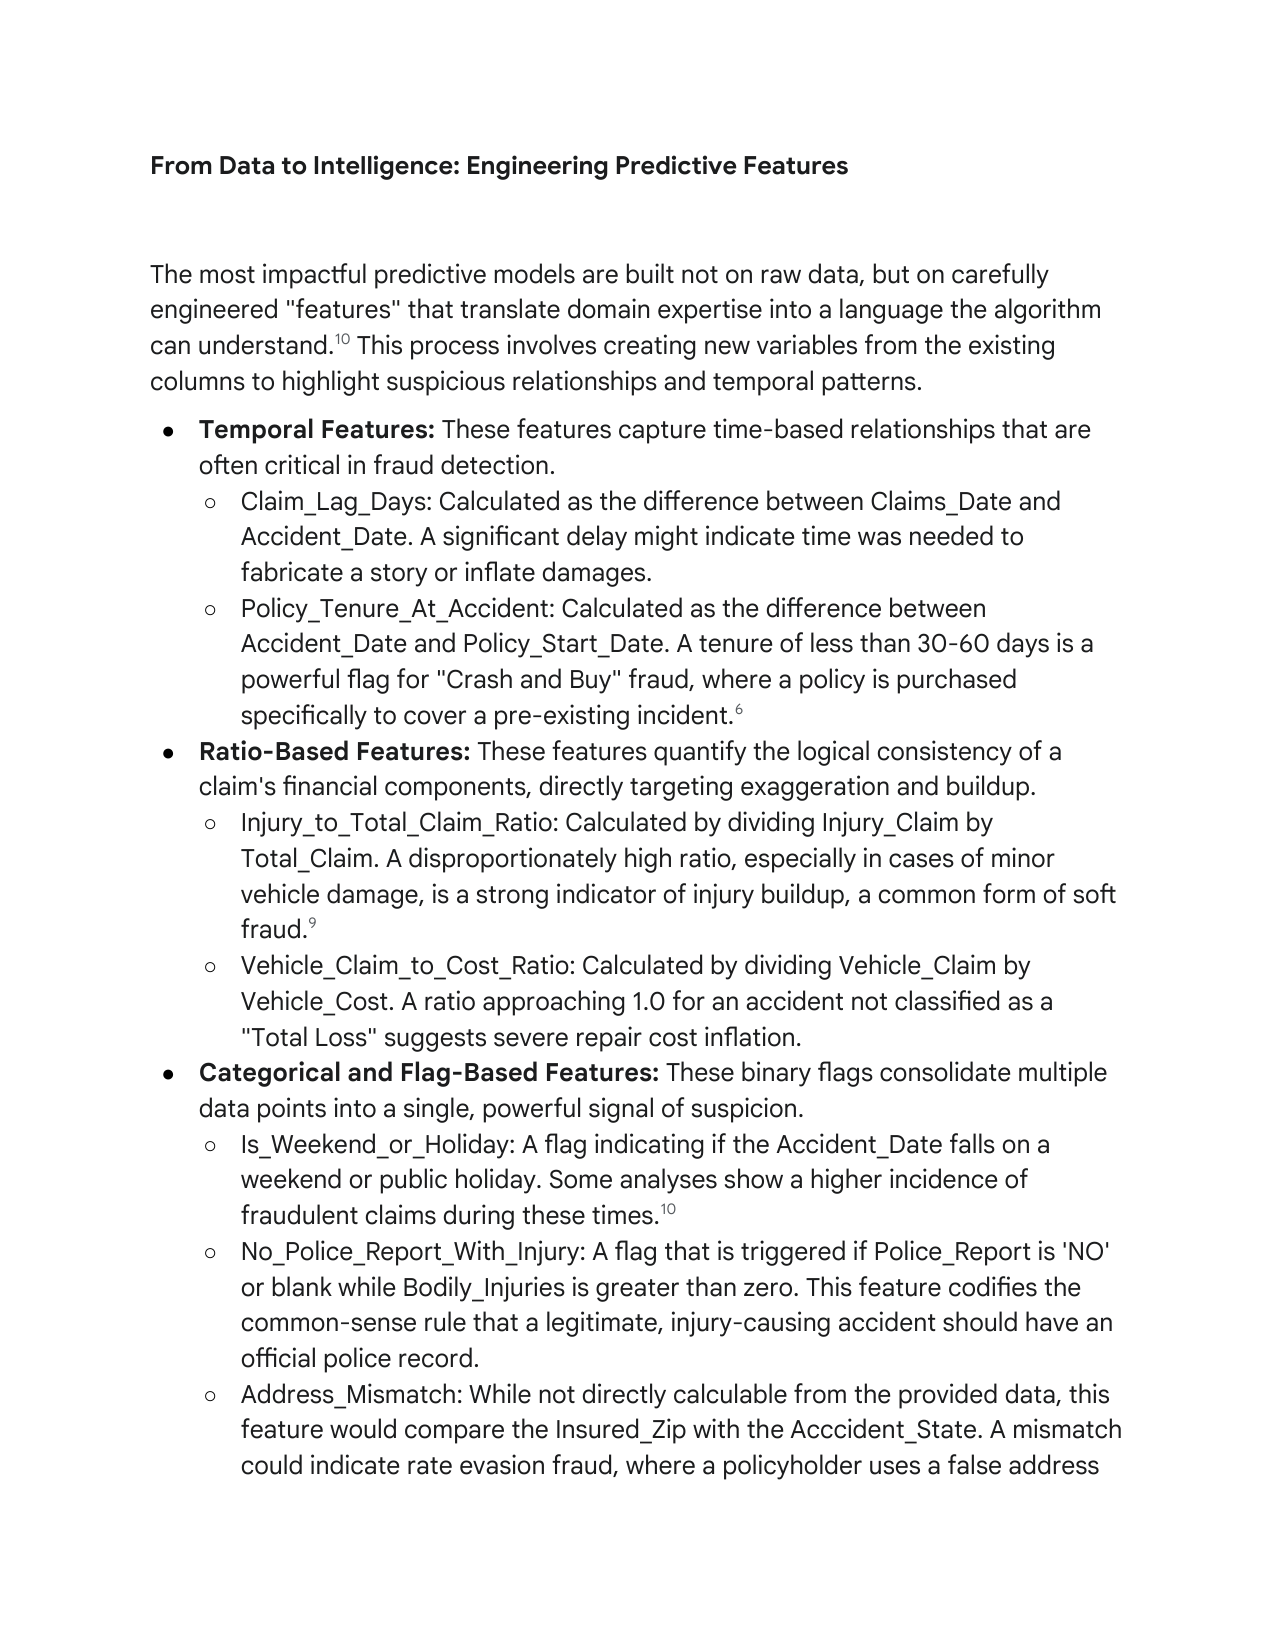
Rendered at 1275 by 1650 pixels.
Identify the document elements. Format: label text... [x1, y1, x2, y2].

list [203, 1379, 1125, 1482]
list Policy_Tenure_At_Accident: Calculated as the difference between Accident_Date and Policy_Start_Date. A tenure of less than 30-60 days is a powerful flag for "Crash and Buy" fraud, where a policy is purchased specifically to cover a pre-existing incident.6 [203, 593, 1125, 732]
subtitle From Data to Intelligence: Engineering Predictive Features [150, 150, 1125, 181]
list Injury_to_Total_Claim_Ratio: Calculated by dividing Injury_Claim by Total_Claim. A disproportionately high ratio, especially in cases of minor vehicle damage, is a strong indicator of injury buildup, a common form of soft fraud.9 [203, 807, 1125, 946]
text The most impactful predictive models are built not on raw data, but on carefully engineered "features" that translate domain expertise into a language the algorithm can understand.10 This process involves creating new variables from the existing columns to highlight suspicious relationships and temporal patterns. [150, 259, 1125, 397]
list Is_Weekend_or_Holiday: A flag indicating if the Accident_Date falls on a weekend or public holiday. Some analyses show a higher incidence of fraudulent claims during these times.10 [203, 1129, 1125, 1232]
list Ratio-Based Features: These features quantify the logical consistency of a claim's financial components, directly targeting exaggeration and buildup. [161, 736, 1125, 803]
list Categorical and Flag-Based Features: These binary flags consolidate multiple data points into a single, powerful signal of suspicion. [161, 1057, 1125, 1124]
list Vehicle_Claim_to_Cost_Ratio: Calculated by dividing Vehicle_Claim by Vehicle_Cost. A ratio approaching 1.0 for an accident not classified as a "Total Loss" suggests severe repair cost inflation. [203, 950, 1125, 1053]
list Temporal Features: These features capture time-based relationships that are often critical in fraud detection. [161, 414, 1125, 481]
list Claim_Lag_Days: Calculated as the difference between Claims_Date and Accident_Date. A significant delay might indicate time was needed to fabricate a story or inflate damages. [203, 486, 1125, 589]
list No_Police_Report_With_Injury: A flag that is triggered if Police_Report is 'NO' or blank while Bodily_Injuries is greater than zero. This feature codifies the common-sense rule that a legitimate, injury-causing accident should have an official police record. [203, 1236, 1125, 1375]
